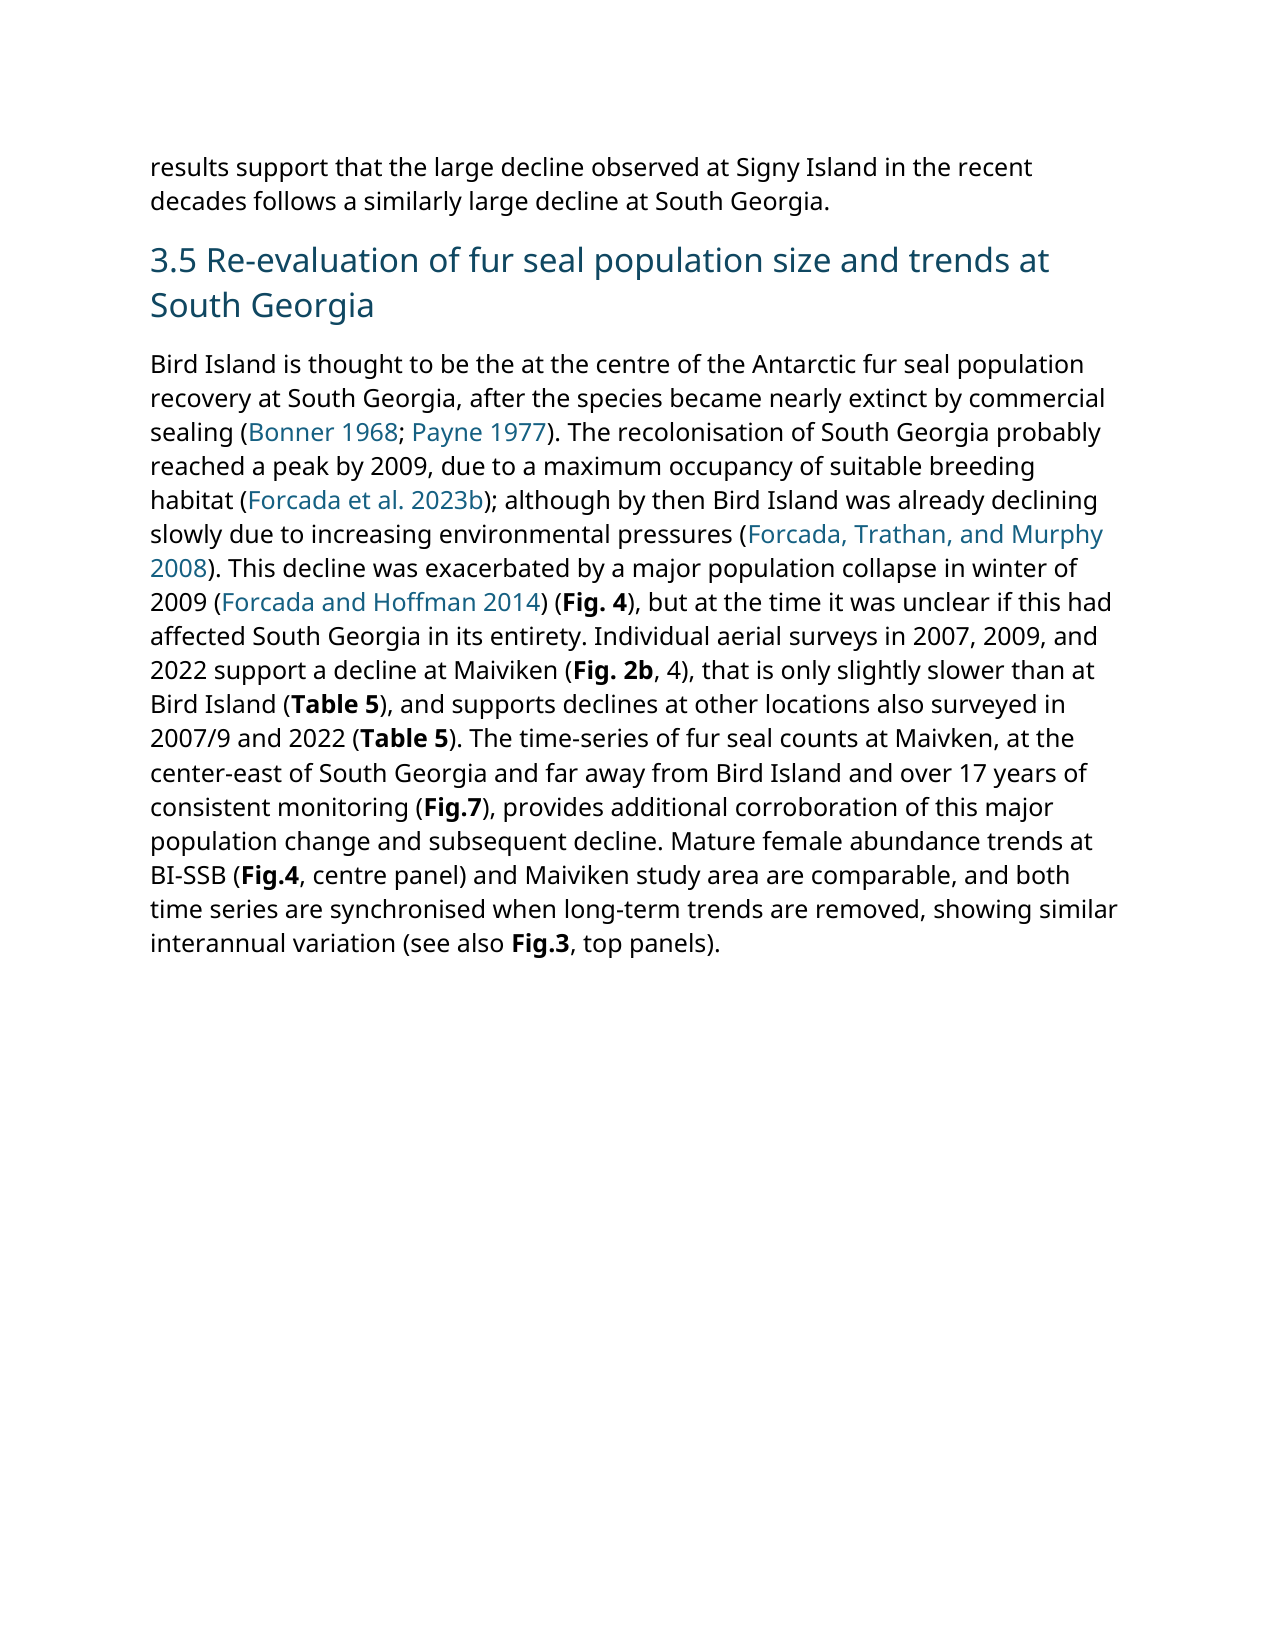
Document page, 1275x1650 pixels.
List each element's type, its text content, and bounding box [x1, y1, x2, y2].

text Bird Island is thought to be the at the centre of the Antarctic fur seal population recovery at South Georgia, after the species became nearly extinct by commercial sealing (Bonner 1968; Payne 1977). The recolonisation of South Georgia probably reached a peak by 2009, due to a maximum occupancy of suitable breeding habitat (Forcada et al. 2023b); although by then Bird Island was already declining slowly due to increasing environmental pressures (Forcada, Trathan, and Murphy 2008). This decline was exacerbated by a major population collapse in winter of 2009 (Forcada and Hoffman 2014) (Fig. 4), but at the time it was unclear if this had affected South Georgia in its entirety. Individual aerial surveys in 2007, 2009, and 2022 support a decline at Maiviken (Fig. 2b, 4), that is only slightly slower than at Bird Island (Table 5), and supports declines at other locations also surveyed in 2007/9 and 2022 (Table 5). The time-series of fur seal counts at Maivken, at the center-east of South Georgia and far away from Bird Island and over 17 years of consistent monitoring (Fig.7), provides additional corroboration of this major population change and subsequent decline. Mature female abundance trends at BI-SSB (Fig.4, centre panel) and Maiviken study area are comparable, and both time series are synchronised when long-term trends are removed, showing similar interannual variation (see also Fig.3, top panels). [150, 346, 1125, 959]
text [150, 150, 1125, 218]
subtitle 3.5 Re-evaluation of fur seal population size and trends at South Georgia [150, 237, 1125, 328]
